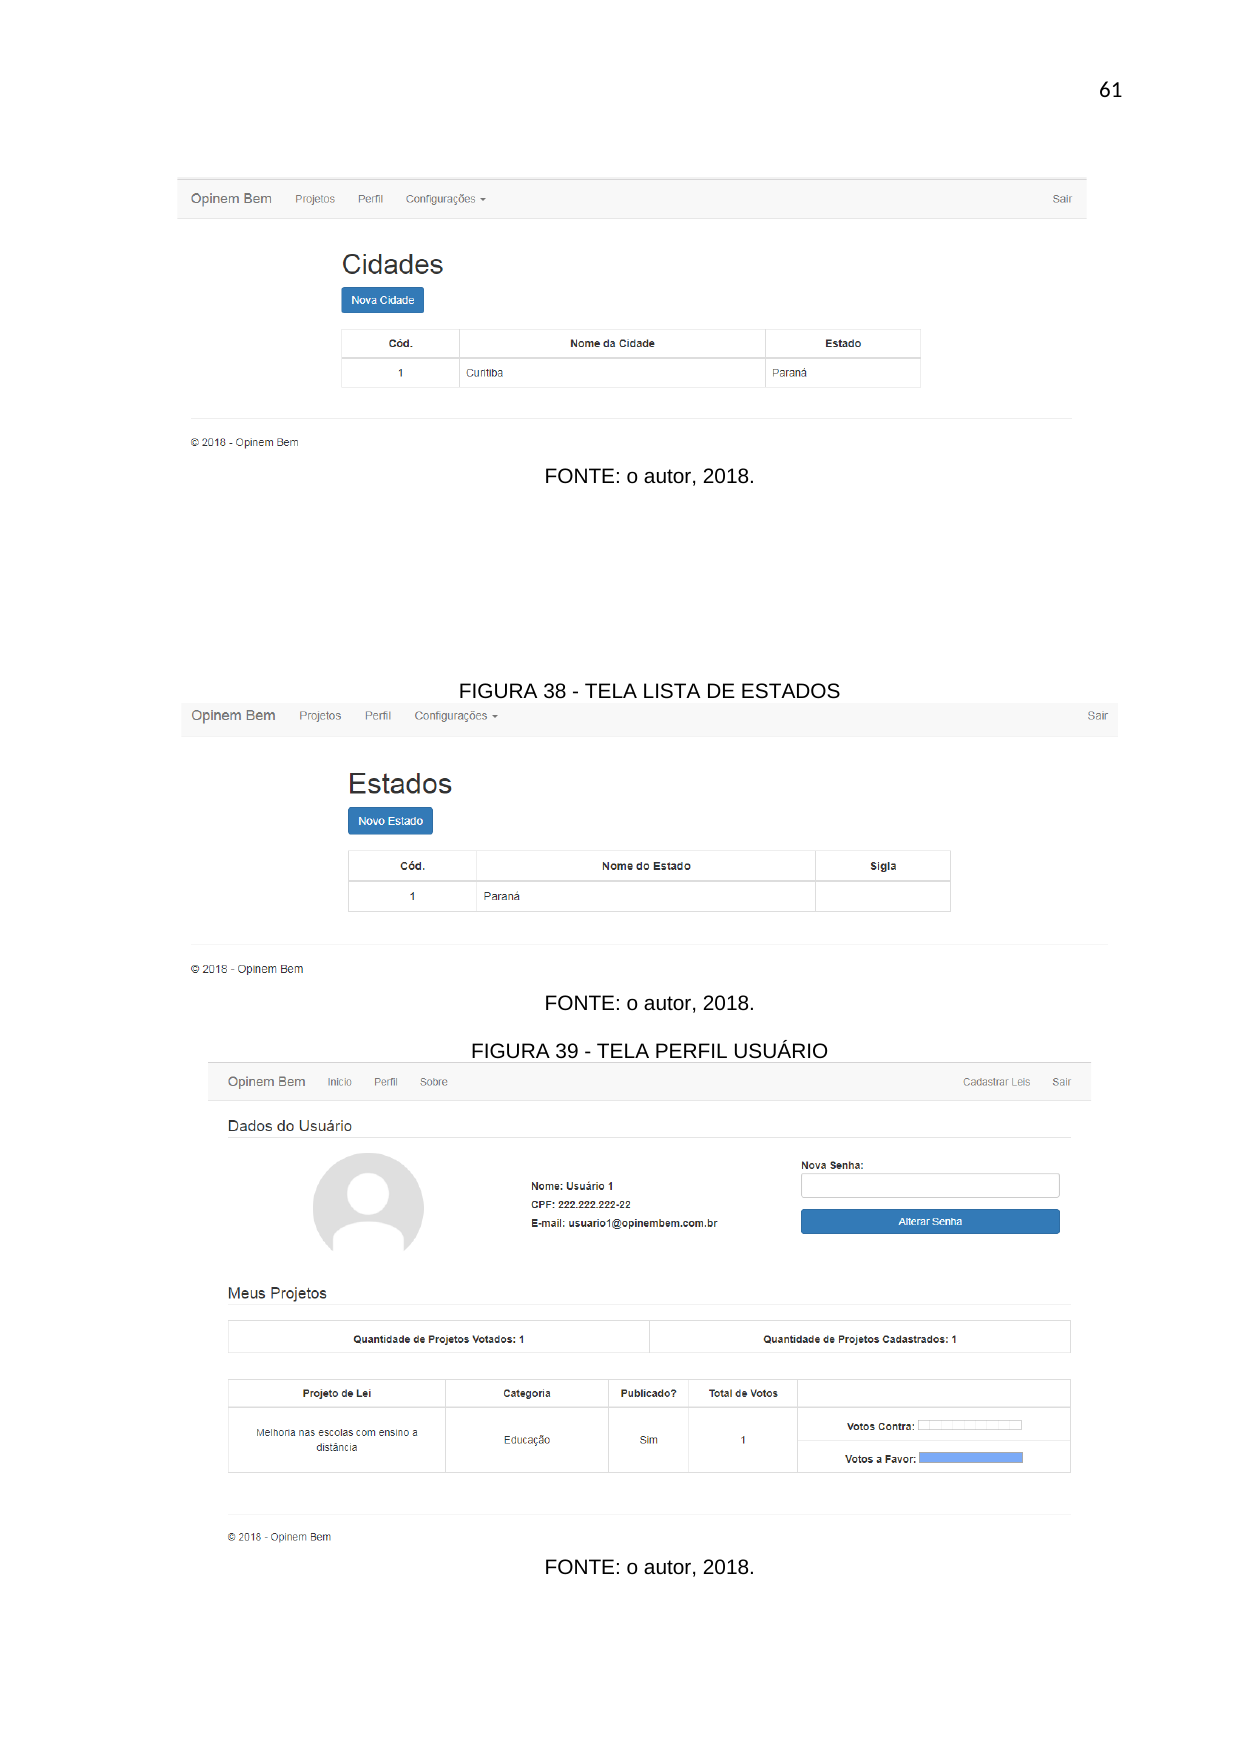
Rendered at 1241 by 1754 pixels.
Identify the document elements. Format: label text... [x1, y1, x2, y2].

text FONTE: o autor, 2018. [177, 463, 1122, 487]
picture [208, 1062, 1092, 1555]
picture [177, 177, 1087, 464]
text FIGURA 39 - TELA PERFIL USUÁRIO [177, 1039, 1122, 1063]
picture [181, 703, 1118, 992]
text FIGURA 38 - TELA LISTA DE ESTADOS [177, 679, 1122, 703]
text FONTE: o autor, 2018. [177, 991, 1122, 1015]
text FONTE: o autor, 2018. [177, 1555, 1122, 1579]
